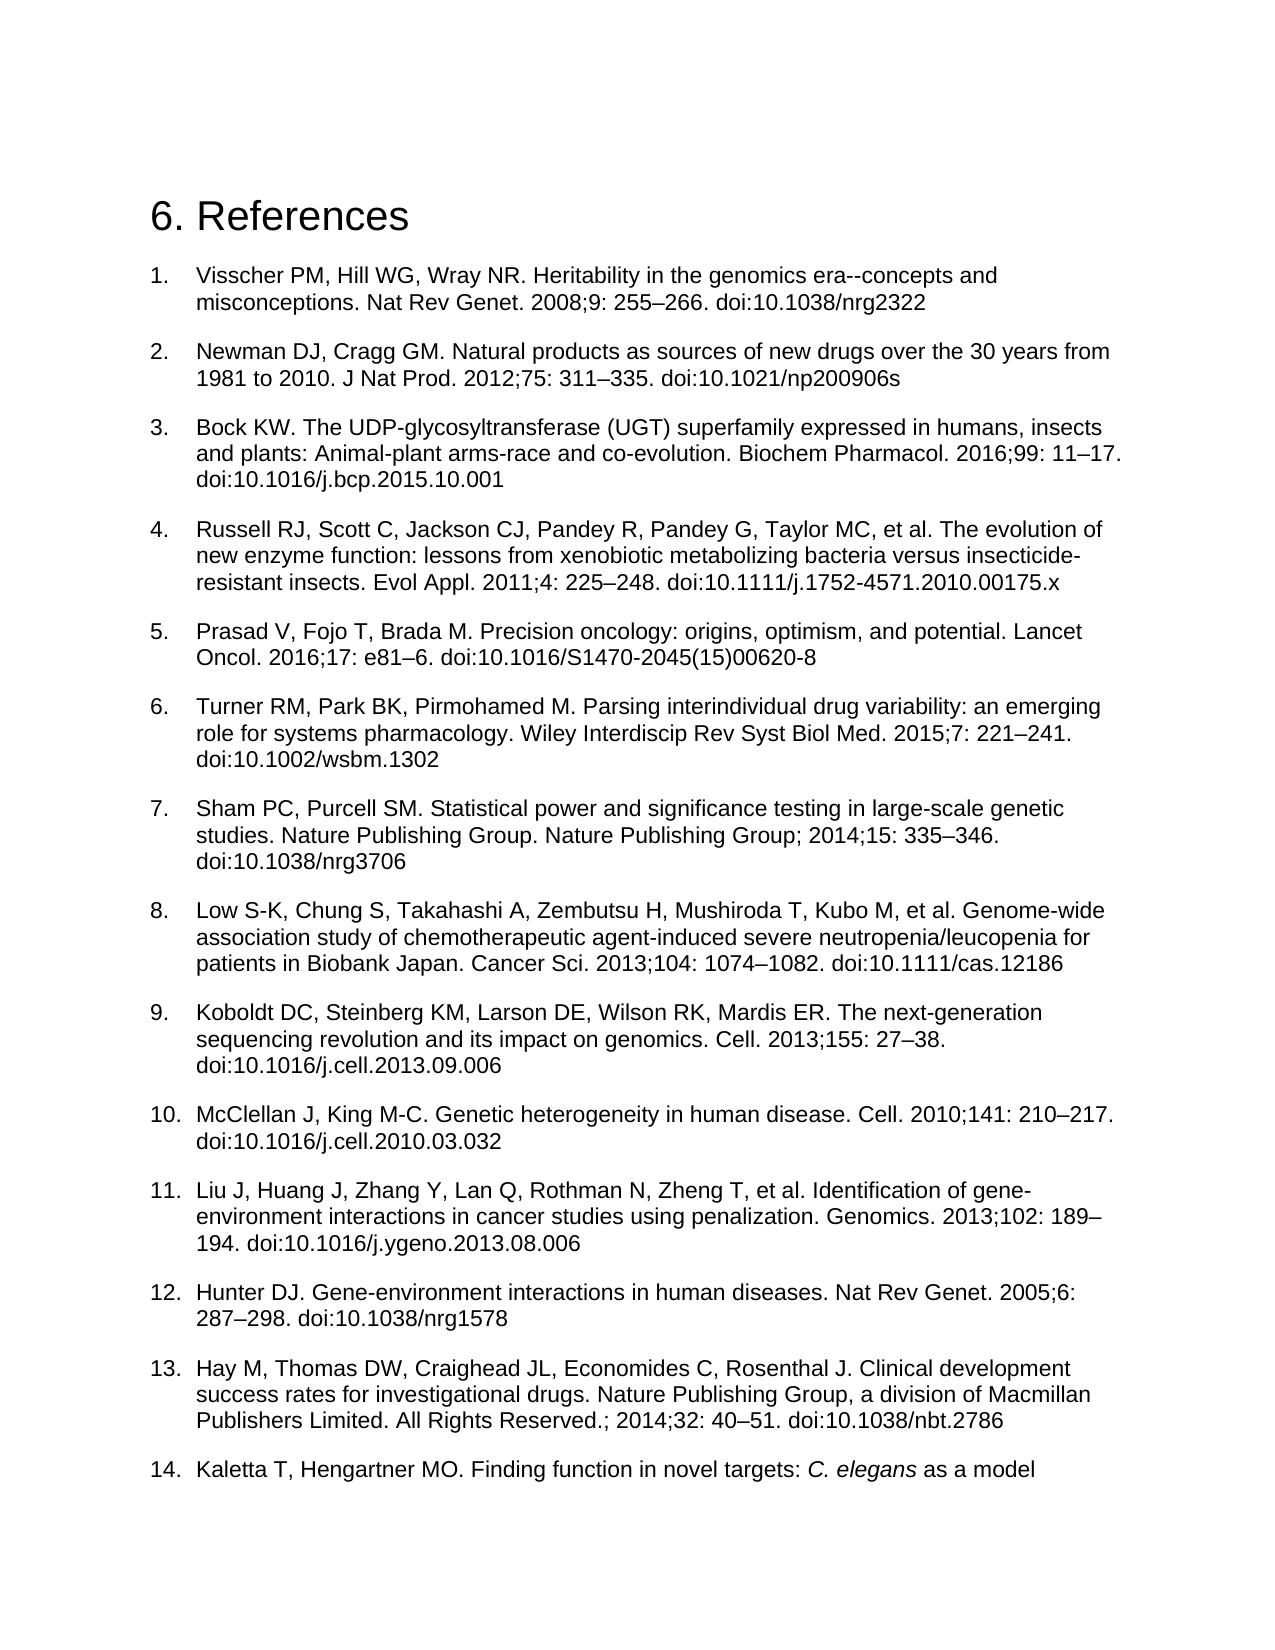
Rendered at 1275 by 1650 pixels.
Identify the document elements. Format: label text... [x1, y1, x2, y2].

text 2. Newman DJ, Cragg GM. Natural products as sources of new drugs over the 30 years from 1981 to 2010. J Nat Prod. 2012;75: 311–335. doi:10.1021/np200906s [150, 338, 1125, 391]
text 5. Prasad V, Fojo T, Brada M. Precision oncology: origins, optimism, and potential. Lancet Oncol. 2016;17: e81–6. doi:10.1016/S1470-2045(15)00620-8 [150, 618, 1125, 670]
text 12. Hunter DJ. Gene-environment interactions in human diseases. Nat Rev Genet. 2005;6: 287–298. doi:10.1038/nrg1578 [150, 1279, 1125, 1332]
text 4. Russell RJ, Scott C, Jackson CJ, Pandey R, Pandey G, Taylor MC, et al. The evolution of new enzyme function: lessons from xenobiotic metabolizing bacteria versus insecticide-resistant insects. Evol Appl. 2011;4: 225–248. doi:10.1111/j.1752-4571.2010.00175.x [150, 516, 1125, 595]
text 1. Visscher PM, Hill WG, Wray NR. Heritability in the genomics era--concepts and misconceptions. Nat Rev Genet. 2008;9: 255–266. doi:10.1038/nrg2322 [150, 262, 1125, 315]
text 8. Low S-K, Chung S, Takahashi A, Zembutsu H, Mushiroda T, Kubo M, et al. Genome-wide association study of chemotherapeutic agent-induced severe neutropenia/leucopenia for patients in Biobank Japan. Cancer Sci. 2013;104: 1074–1082. doi:10.1111/cas.12186 [150, 897, 1125, 976]
text 3. Bock KW. The UDP-glycosyltransferase (UGT) superfamily expressed in humans, insects and plants: Animal-plant arms-race and co-evolution. Biochem Pharmacol. 2016;99: 11–17. doi:10.1016/j.bcp.2015.10.001 [150, 414, 1125, 493]
text 11. Liu J, Huang J, Zhang Y, Lan Q, Rothman N, Zheng T, et al. Identification of gene-environment interactions in cancer studies using penalization. Genomics. 2013;102: 189–194. doi:10.1016/j.ygeno.2013.08.006 [150, 1177, 1125, 1256]
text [150, 1456, 1125, 1483]
text 10. McClellan J, King M-C. Genetic heterogeneity in human disease. Cell. 2010;141: 210–217. doi:10.1016/j.cell.2010.03.032 [150, 1101, 1125, 1154]
text 9. Koboldt DC, Steinberg KM, Larson DE, Wilson RK, Mardis ER. The next-generation sequencing revolution and its impact on genomics. Cell. 2013;155: 27–38. doi:10.1016/j.cell.2013.09.006 [150, 999, 1125, 1078]
text 13. Hay M, Thomas DW, Craighead JL, Economides C, Rosenthal J. Clinical development success rates for investigational drugs. Nature Publishing Group, a division of Macmillan Publishers Limited. All Rights Reserved.; 2014;32: 40–51. doi:10.1038/nbt.2786 [150, 1354, 1125, 1433]
text 6. Turner RM, Park BK, Pirmohamed M. Parsing interindividual drug variability: an emerging role for systems pharmacology. Wiley Interdiscip Rev Syst Biol Med. 2015;7: 221–241. doi:10.1002/wsbm.1302 [150, 693, 1125, 772]
subtitle 6. References [150, 192, 1125, 239]
text 7. Sham PC, Purcell SM. Statistical power and significance testing in large-scale genetic studies. Nature Publishing Group. Nature Publishing Group; 2014;15: 335–346. doi:10.1038/nrg3706 [150, 795, 1125, 874]
